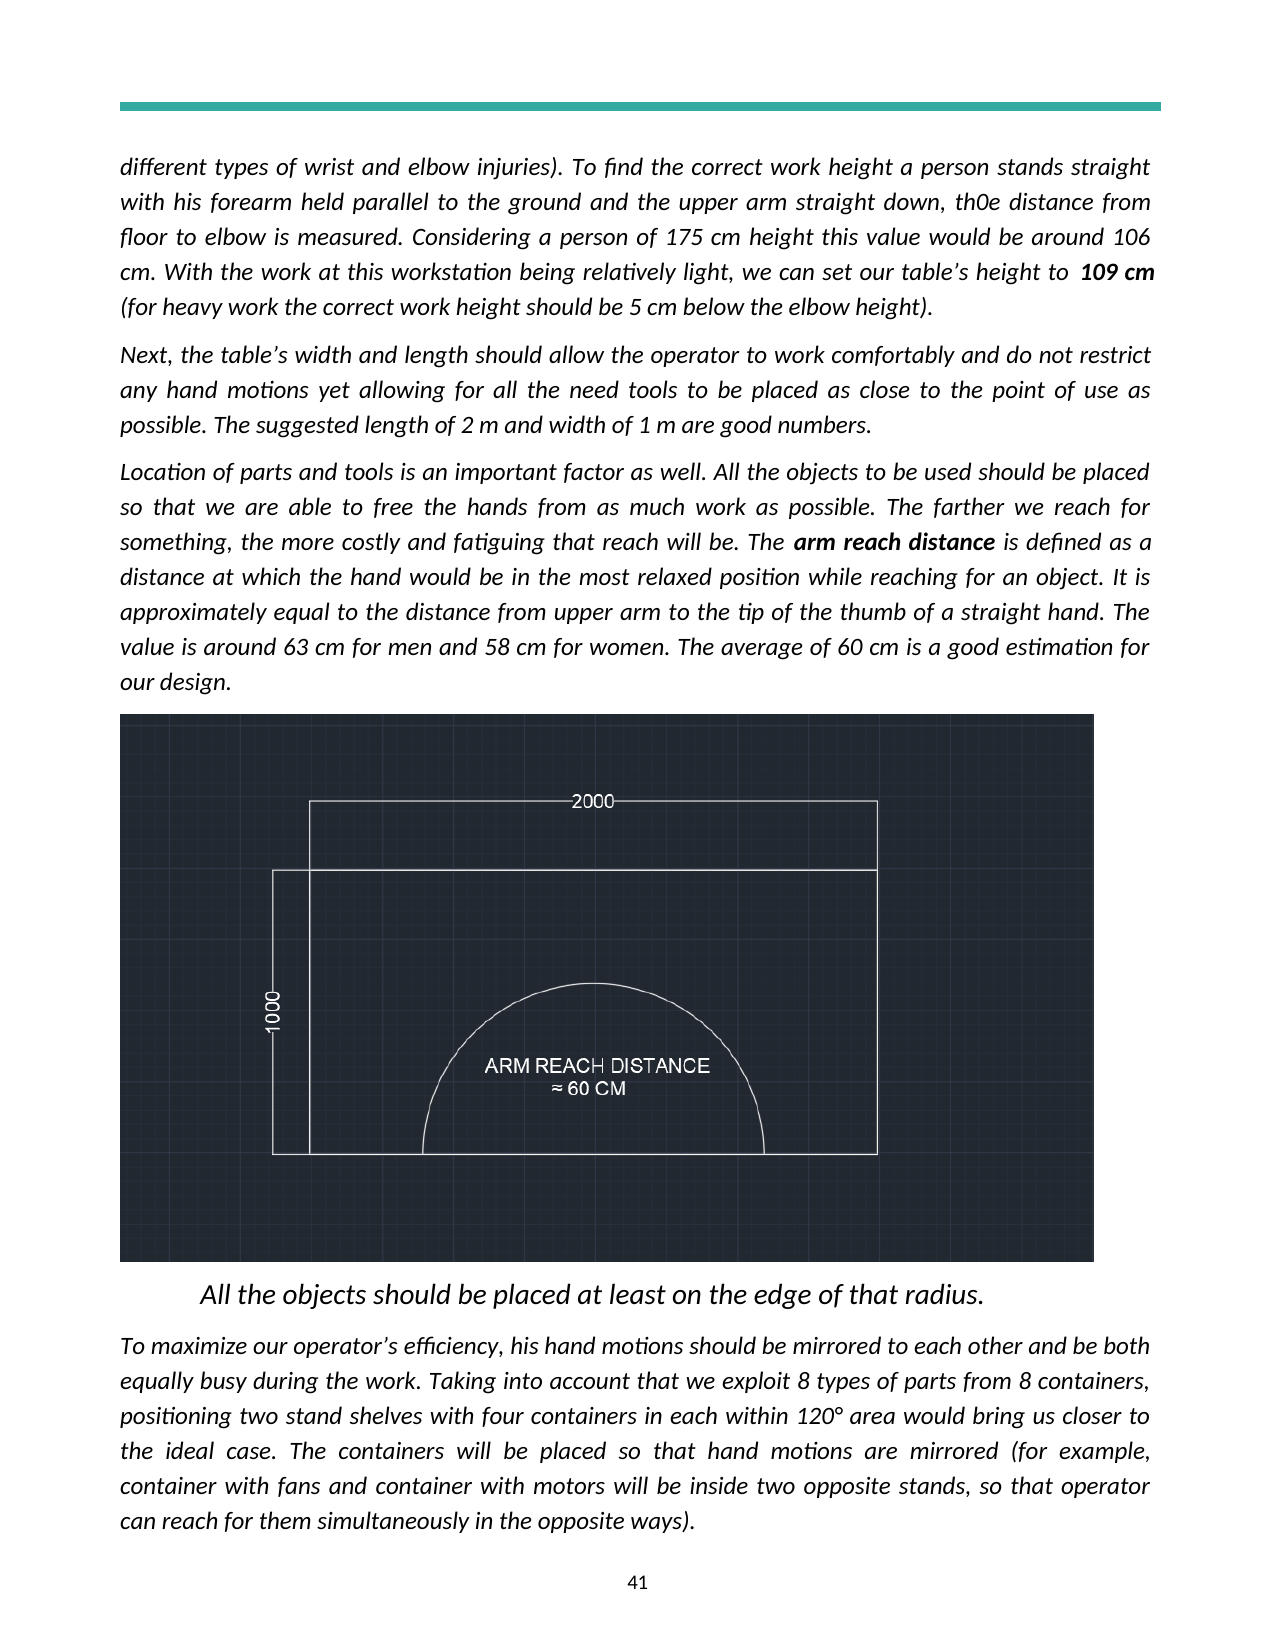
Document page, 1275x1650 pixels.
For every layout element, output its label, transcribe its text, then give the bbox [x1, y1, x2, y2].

picture [120, 714, 1094, 1262]
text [120, 152, 1155, 322]
text To maximize our operator’s efficiency, his hand motions should be mirrored to each other and be both equally busy during the work. Taking into account that we exploit 8 types of parts from 8 containers, positioning two stand shelves with four containers in each within 120° area would bring us closer to the ideal case. The containers will be placed so that hand motions are mirrored (for example, container with fans and container with motors will be inside two opposite stands, so that operator can reach for them simultaneously in the opposite ways). [120, 1330, 1155, 1535]
text Location of parts and tools is an important factor as well. All the objects to be used should be placed so that we are able to free the hands from as much work as possible. The farther we reach for something, the more costly and fatiguing that reach will be. The arm reach distance is defined as a distance at which the hand would be in the most relaxed position while reaching for an object. It is approximately equal to the distance from upper arm to the tip of the thumb of a straight hand. The value is around 63 cm for men and 58 cm for women. The average of 60 cm is a good estimation for our design. [120, 457, 1155, 697]
text Next, the table’s width and length should allow the operator to work comfortably and do not restrict any hand motions yet allowing for all the need tools to be placed as close to the point of use as possible. The suggested length of 2 m and width of 1 m are good numbers. [120, 339, 1155, 439]
text All the objects should be placed at least on the edge of that radius. [120, 1276, 1155, 1312]
